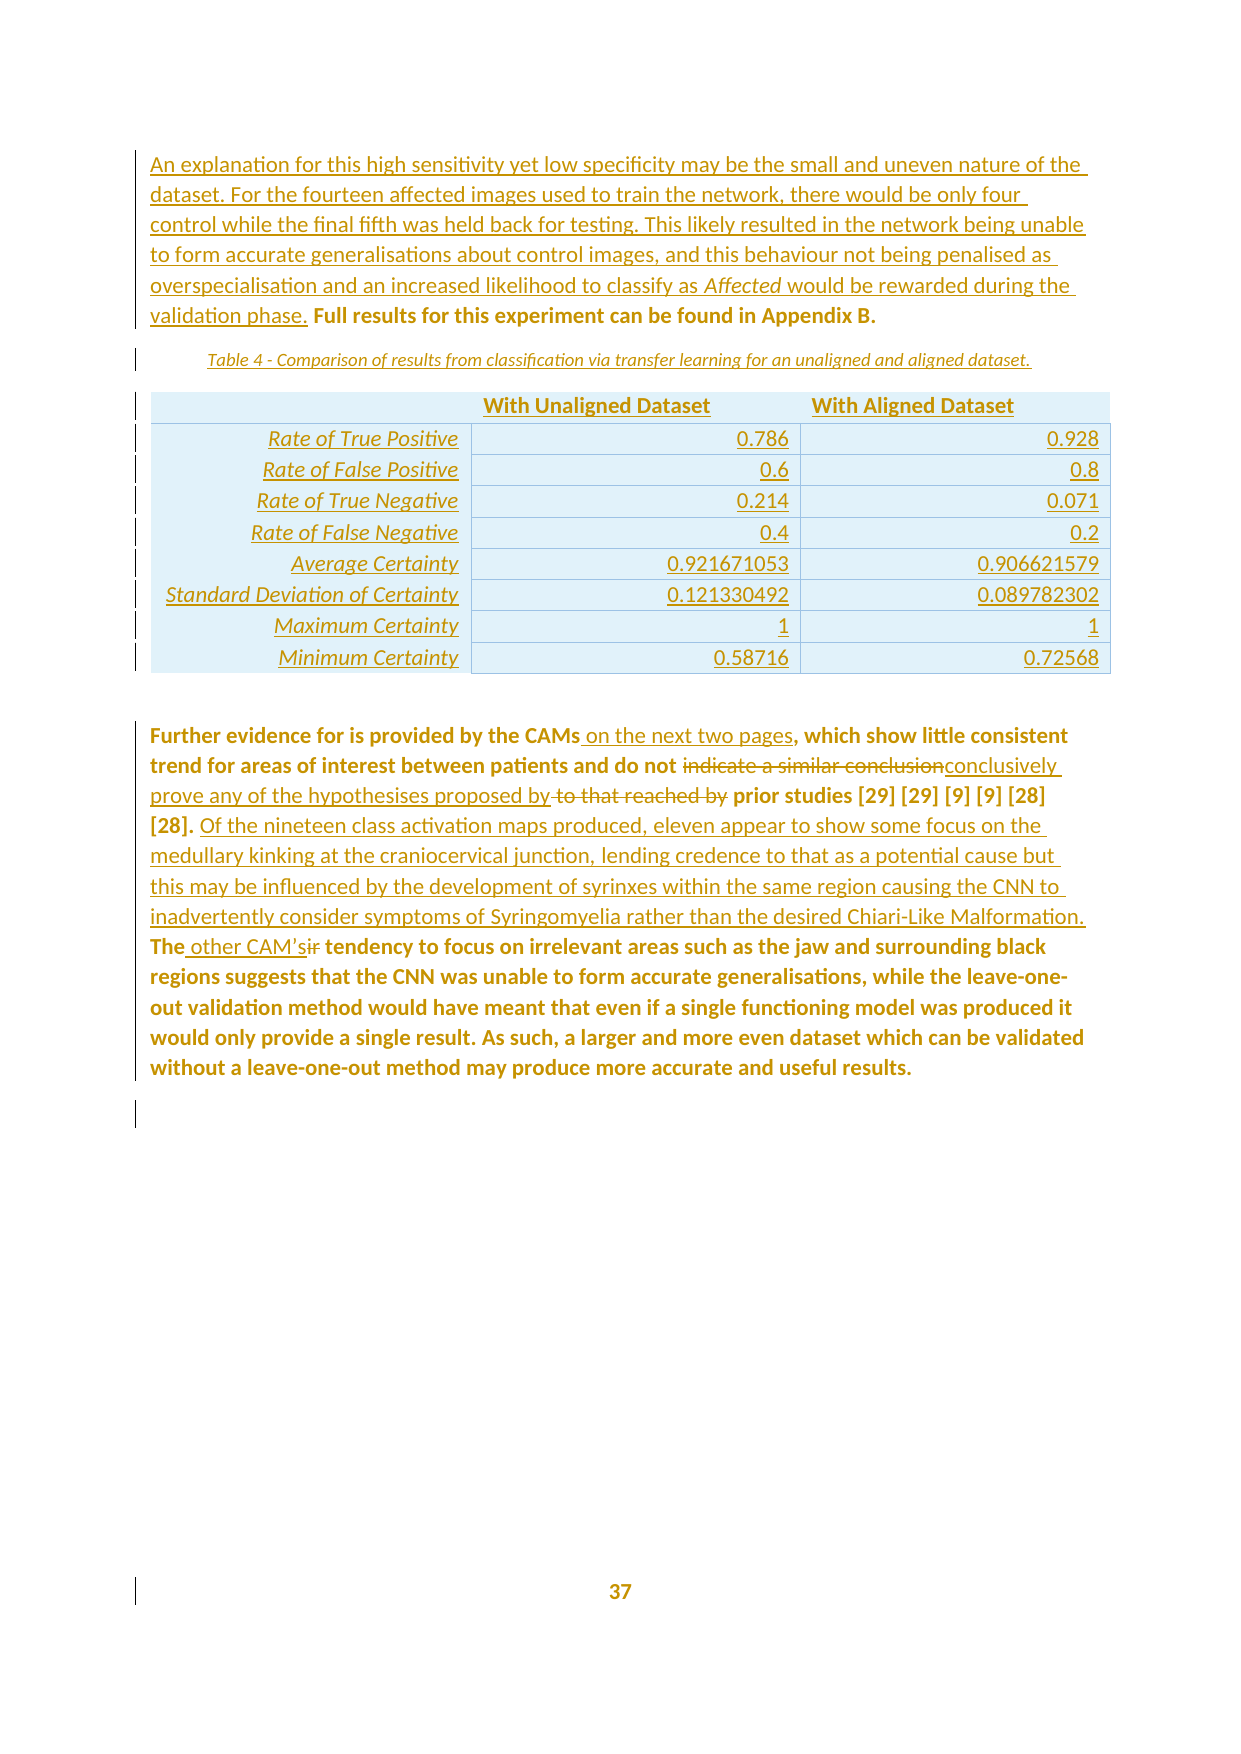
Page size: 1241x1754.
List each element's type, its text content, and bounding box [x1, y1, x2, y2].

text 4 [150, 348, 1090, 371]
text Full results for this experiment can be found in Appendix B. [150, 150, 1090, 329]
text Further evidence for is provided by the CAMs, which show little consistent trend for areas of interest between patients and do not prior studies. The tendency to focus on irrelevant areas such as the jaw and surrounding black regions suggests that the CNN was unable to form accurate generalisations, while the leave-one-out validation method would have meant that even if a single functioning model was produced it would only provide a single result. As such, a larger and more even dataset which can be validated without a leave-one-out method may produce more accurate and useful results. [150, 721, 1090, 1081]
